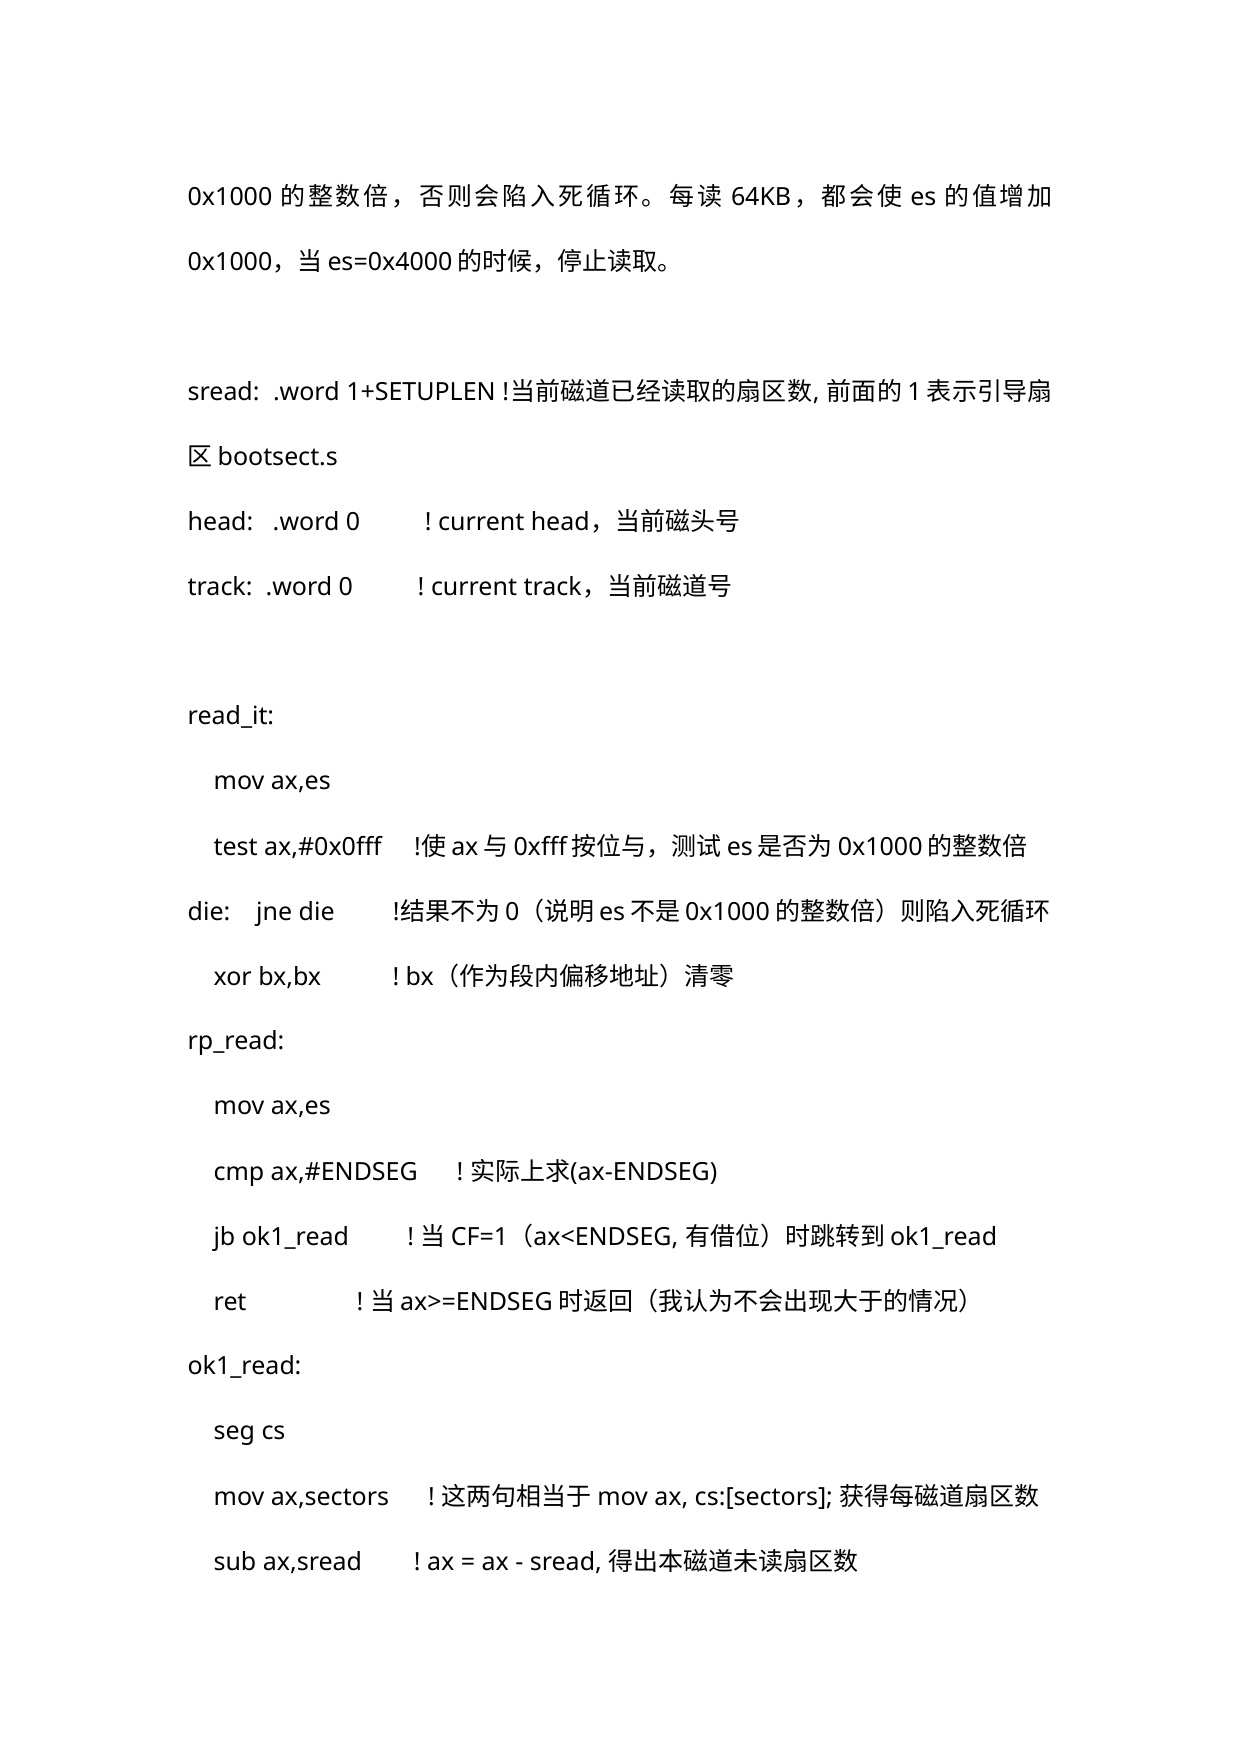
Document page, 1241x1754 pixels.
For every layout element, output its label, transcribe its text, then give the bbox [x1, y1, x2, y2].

text cmp ax,#ENDSEG ! 实际上求(ax-ENDSEG) [187, 1137, 1053, 1202]
text sub ax,sread ! ax = ax - sread, 得出本磁道未读扇区数 [187, 1527, 1053, 1592]
text sread: .word 1+SETUPLEN !当前磁道已经读取的扇区数, 前面的1表示引导扇区bootsect.s [187, 357, 1053, 487]
text xor bx,bx ! bx（作为段内偏移地址）清零 [187, 942, 1053, 1007]
text seg cs [187, 1397, 1053, 1462]
text ret ! 当ax>=ENDSEG时返回（我认为不会出现大于的情况） [187, 1267, 1053, 1332]
text die: jne die !结果不为0（说明es不是0x1000的整数倍）则陷入死循环 [187, 877, 1053, 942]
text head: .word 0 ! current head，当前磁头号 [187, 487, 1053, 552]
text mov ax,sectors ! 这两句相当于 mov ax, cs:[sectors]; 获得每磁道扇区数 [187, 1462, 1053, 1527]
text mov ax,es [187, 747, 1053, 812]
text rp_read: [187, 1007, 1053, 1072]
text mov ax,es [187, 1072, 1053, 1137]
text ok1_read: [187, 1332, 1053, 1397]
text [187, 162, 1053, 292]
text test ax,#0x0fff !使ax与0xfff按位与，测试es是否为0x1000的整数倍 [187, 812, 1053, 877]
text track: .word 0 ! current track，当前磁道号 [187, 552, 1053, 617]
text jb ok1_read ! 当CF=1（ax<ENDSEG, 有借位）时跳转到ok1_read [187, 1202, 1053, 1267]
text read_it: [187, 682, 1053, 747]
